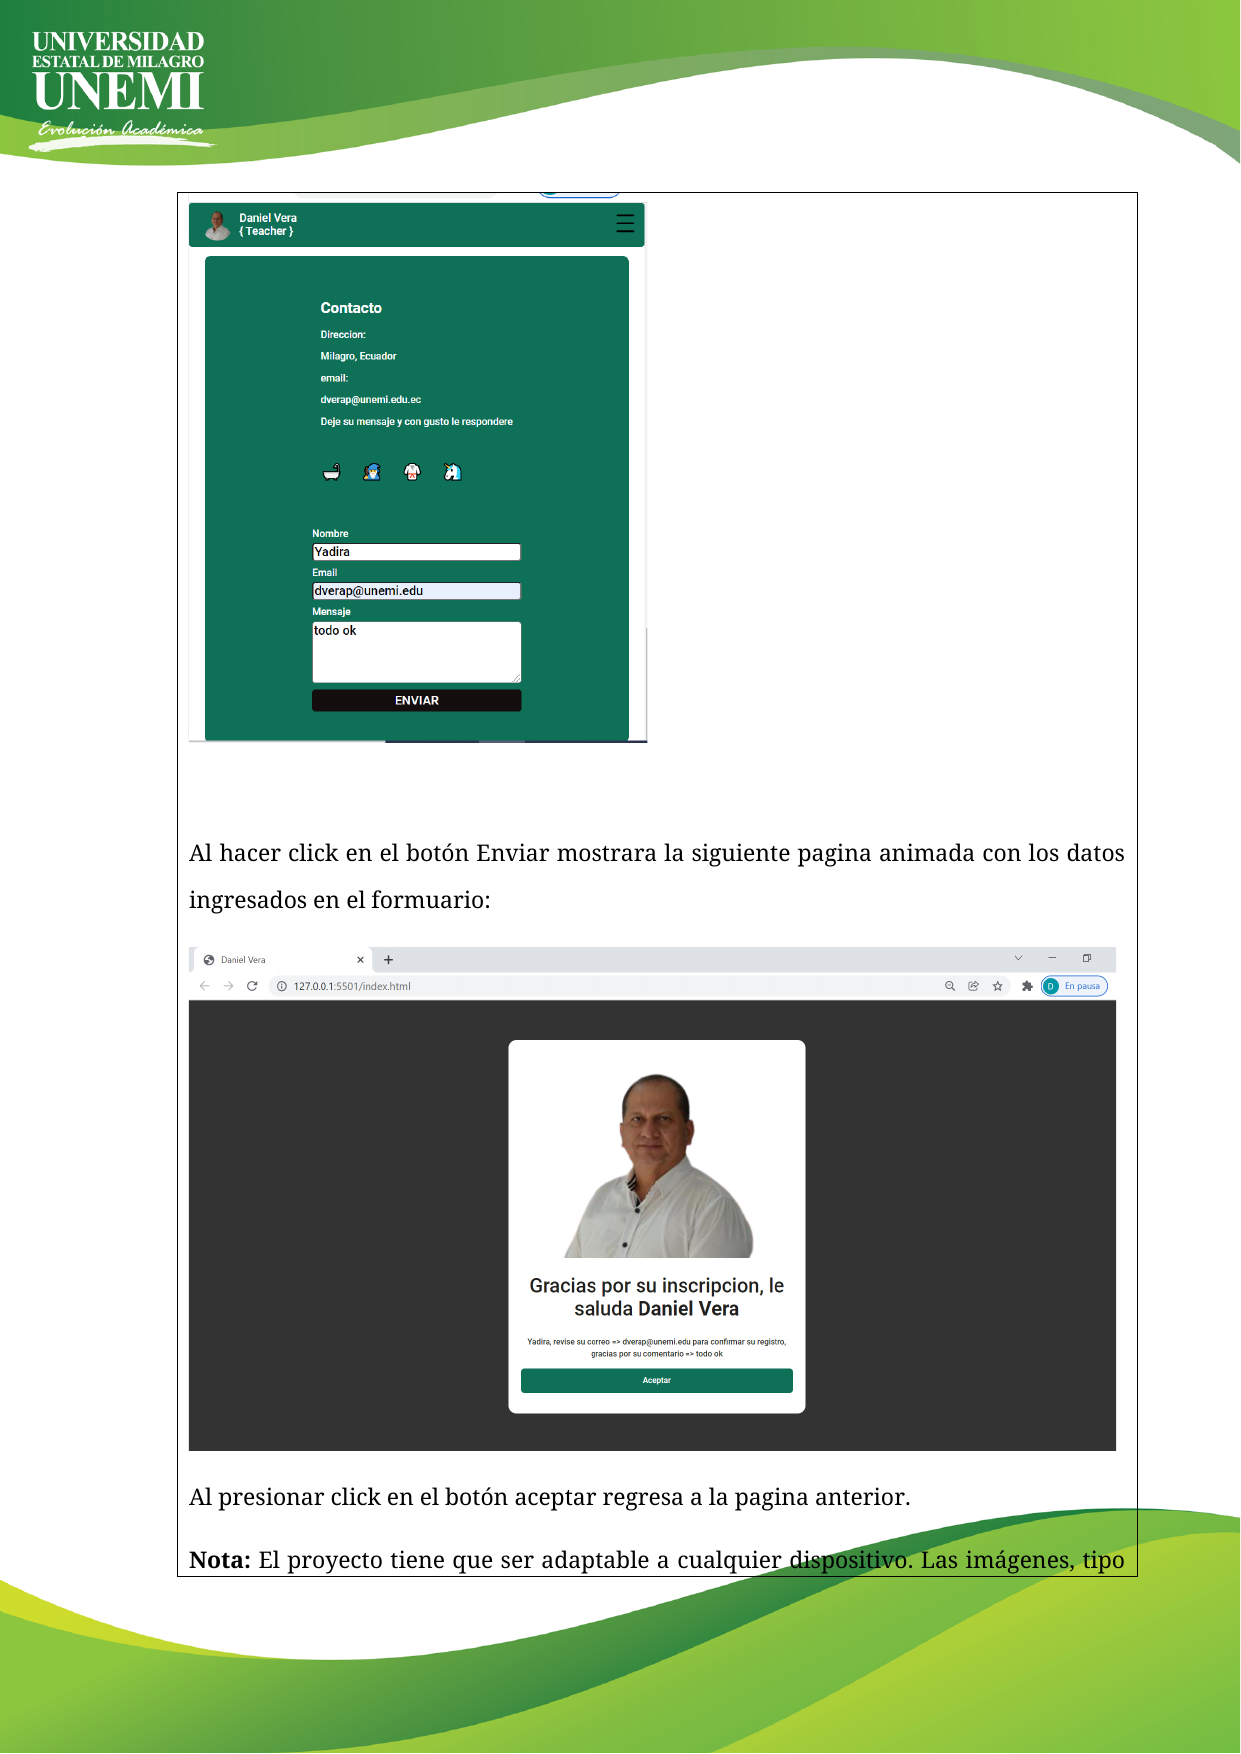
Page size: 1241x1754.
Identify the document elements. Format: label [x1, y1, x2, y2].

picture [0, 0, 1241, 1753]
table_cell [178, 193, 1137, 1576]
